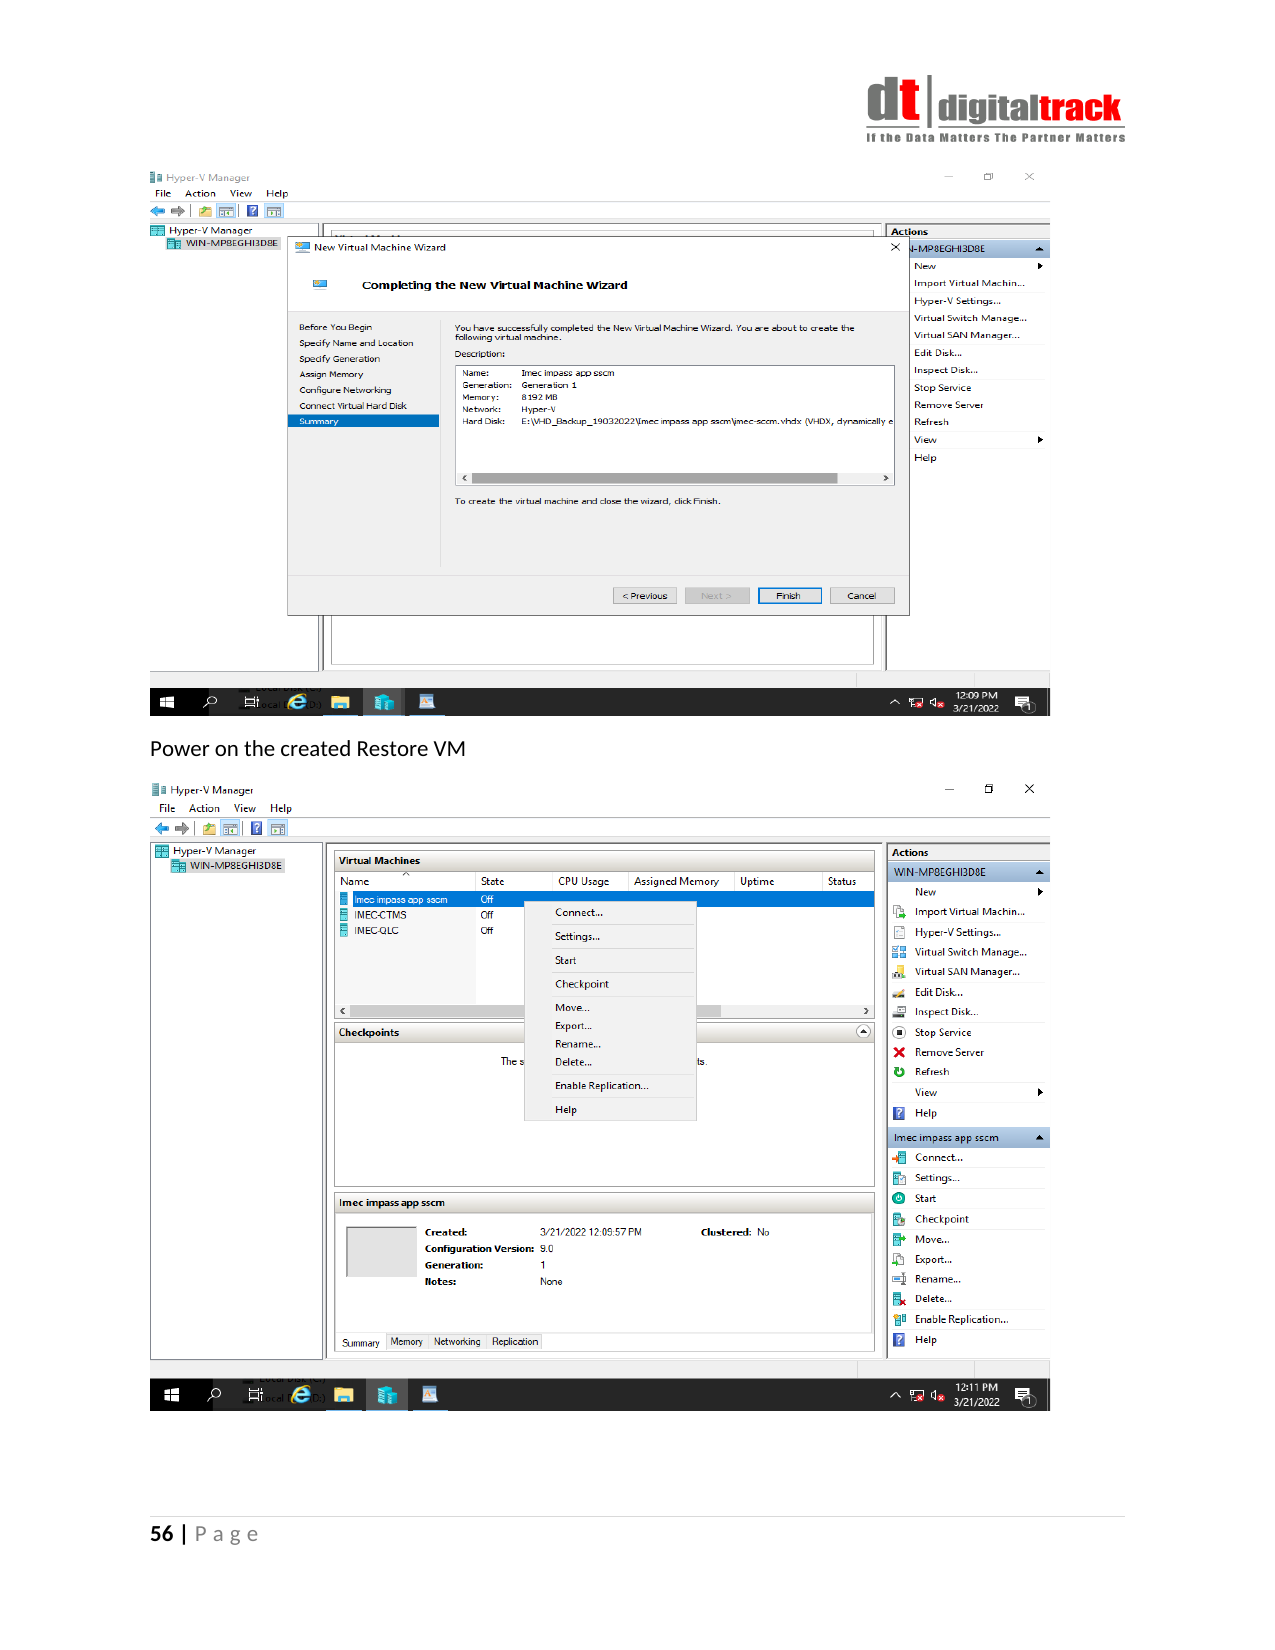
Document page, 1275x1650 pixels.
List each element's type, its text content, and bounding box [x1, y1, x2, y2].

picture [150, 170, 1050, 716]
picture [150, 781, 1050, 1411]
text Power on the created Restore VM [150, 734, 1125, 762]
picture [866, 75, 1125, 142]
